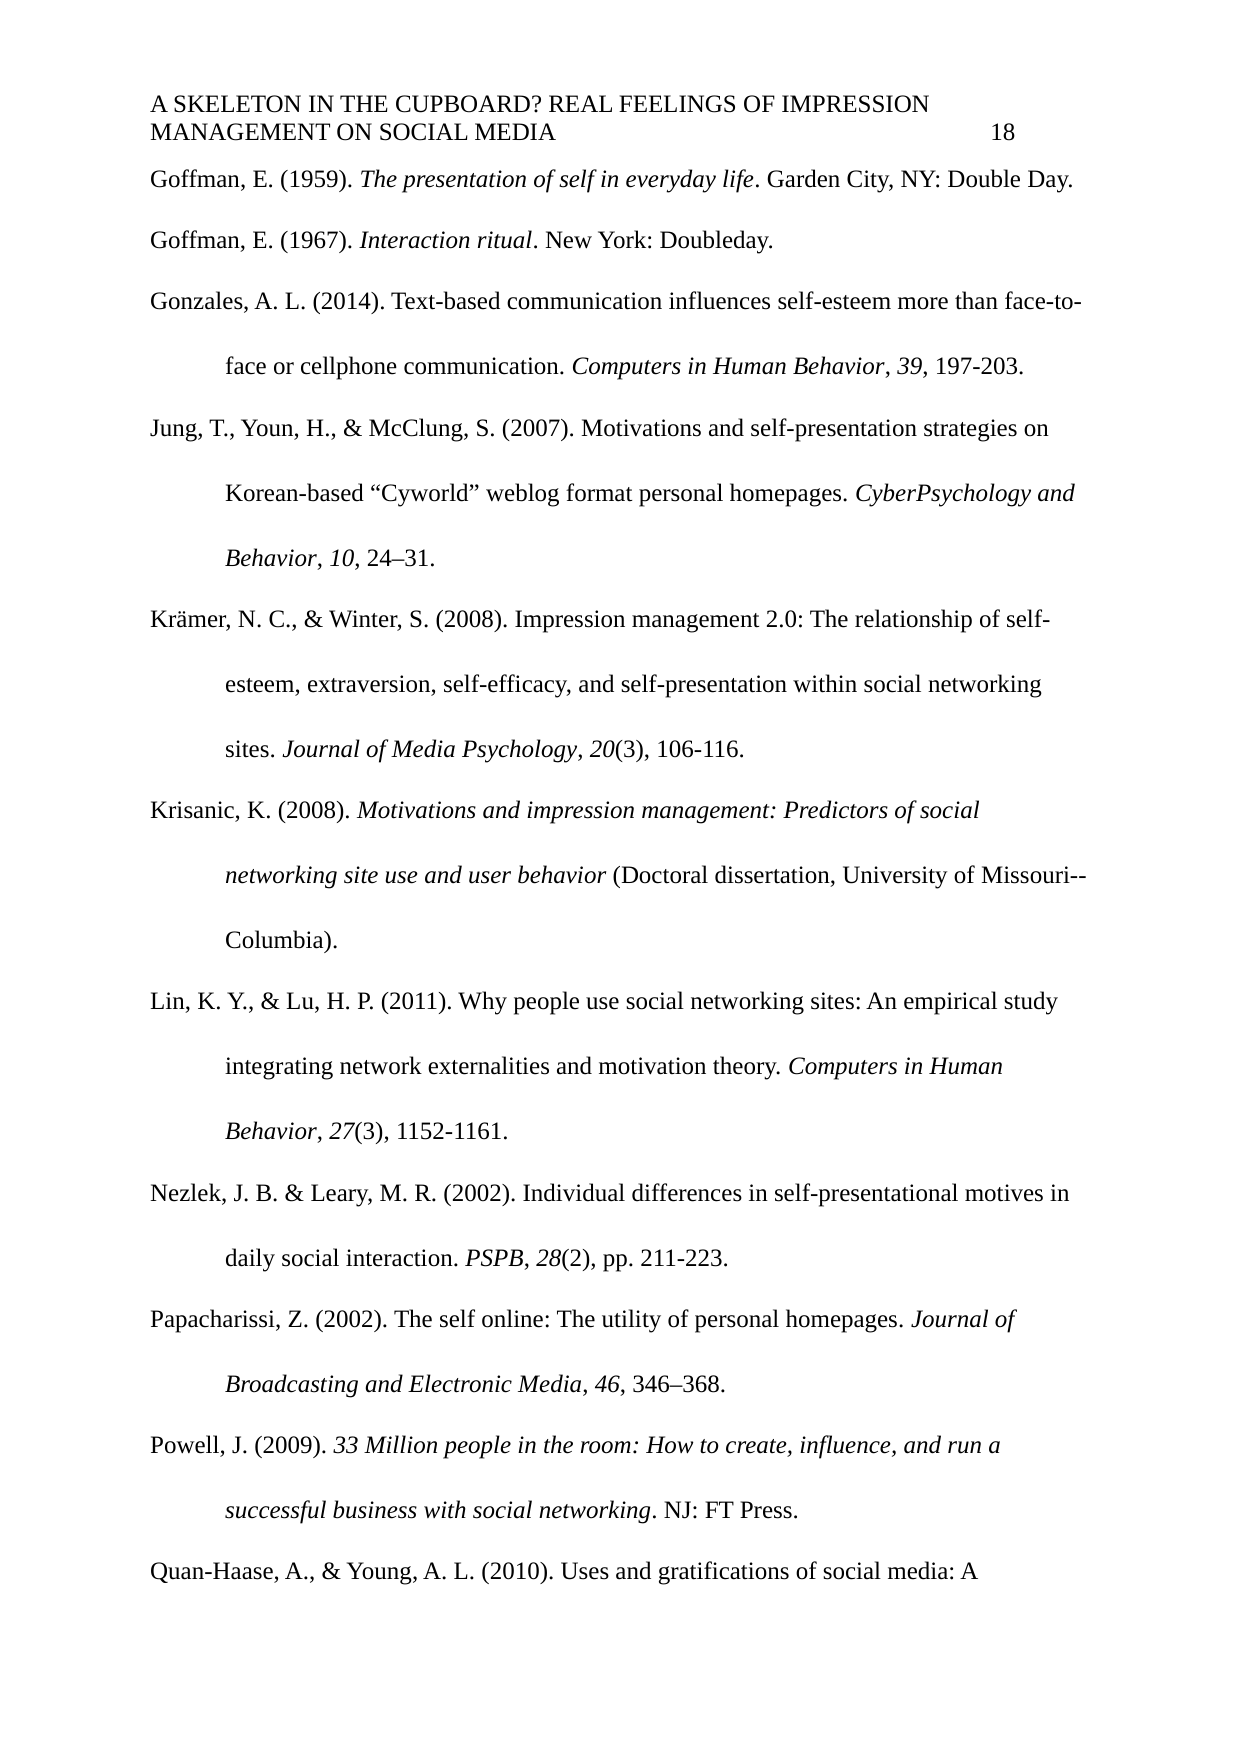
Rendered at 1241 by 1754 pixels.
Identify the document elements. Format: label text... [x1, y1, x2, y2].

text Powell, J. (2009). 33 Million people in the room: How to create, influence, and run a successful business with social networking. NJ: FT Press. [150, 1428, 1090, 1526]
text Goffman, E. (1959). The presentation of self in everyday life. Garden City, NY: Double Day. [150, 162, 1090, 194]
text Papacharissi, Z. (2002). The self online: The utility of personal homepages. Journal of Broadcasting and Electronic Media, 46, 346–368. [150, 1302, 1090, 1399]
text Nezlek, J. B. & Leary, M. R. (2002). Individual differences in self-presentational motives in daily social interaction. PSPB, 28(2), pp. 211-223. [150, 1176, 1090, 1273]
text Gonzales, A. L. (2014). Text-based communication influences self-esteem more than face-to-face or cellphone communication. Computers in Human Behavior, 39, 197-203. [150, 284, 1090, 382]
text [150, 1554, 1090, 1587]
text Krisanic, K. (2008). Motivations and impression management: Predictors of social networking site use and user behavior (Doctoral dissertation, University of Missouri--Columbia). [150, 793, 1090, 956]
text Lin, K. Y., & Lu, H. P. (2011). Why people use social networking sites: An empirical study integrating network externalities and motivation theory. Computers in Human Behavior, 27(3), 1152-1161. [150, 984, 1090, 1147]
text Krämer, N. C., & Winter, S. (2008). Impression management 2.0: The relationship of self-esteem, extraversion, self-efficacy, and self-presentation within social networking sites. Journal of Media Psychology, 20(3), 106-116. [150, 602, 1090, 764]
text Goffman, E. (1967). Interaction ritual. New York: Doubleday. [150, 223, 1090, 256]
text Jung, T., Youn, H., & McClung, S. (2007). Motivations and self-presentation strategies on Korean-based “Cyworld” weblog format personal homepages. CyberPsychology and Behavior, 10, 24–31. [150, 411, 1090, 573]
